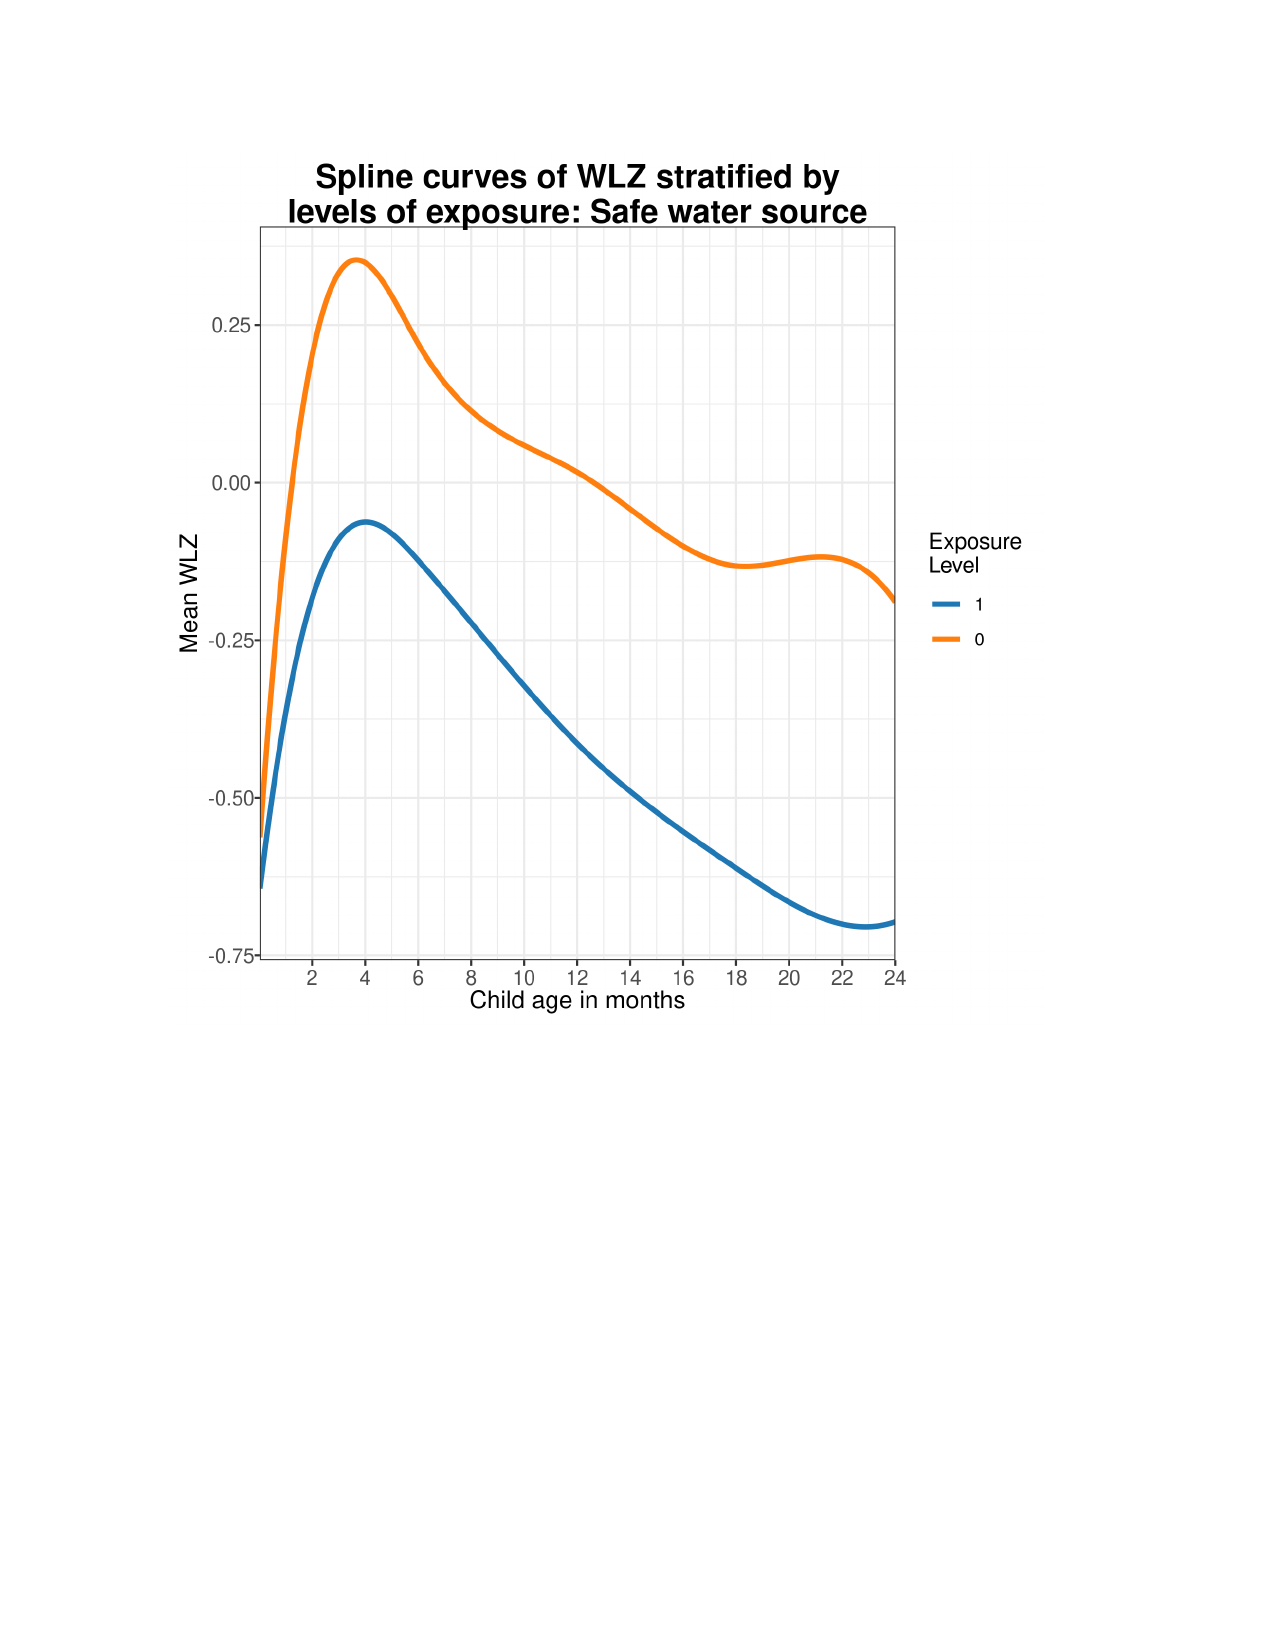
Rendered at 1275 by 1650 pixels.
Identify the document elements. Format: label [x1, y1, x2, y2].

picture [168, 150, 1044, 1025]
